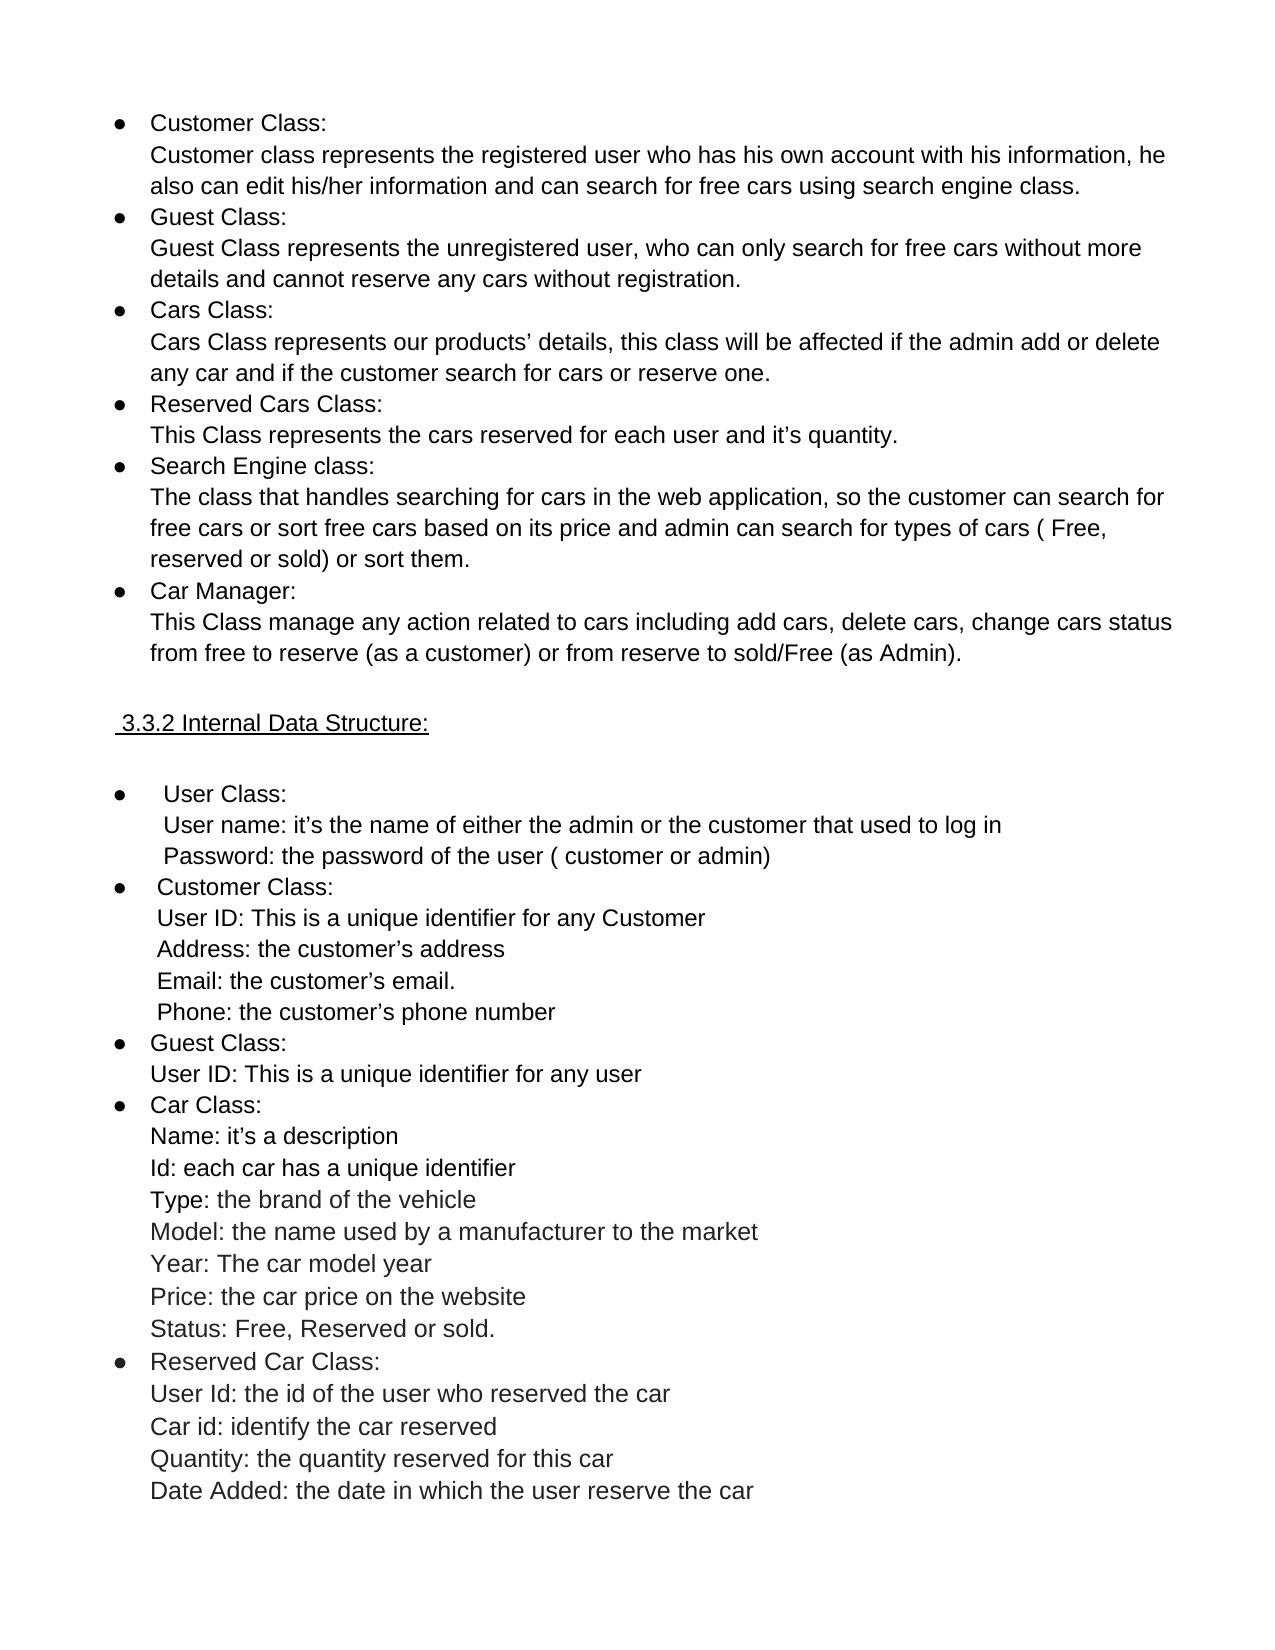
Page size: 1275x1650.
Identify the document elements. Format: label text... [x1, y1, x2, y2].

list Car Manager: This Class manage any action related to cars including add cars, delete cars, change cars status from free to reserve (as a customer) or from reserve to sold/Free (as Admin). [112, 577, 1201, 666]
list Guest Class: Guest Class represents the unregistered user, who can only search for free cars without more details and cannot reserve any cars without registration. [112, 203, 1201, 293]
list Reserved Cars Class: This Class represents the cars reserved for each user and it’s quantity. [112, 390, 1201, 448]
text 3.3.2 Internal Data Structure: [75, 709, 1201, 737]
list Customer Class: Customer class represents the registered user who has his own account with his information, he also can edit his/her information and can search for free cars using search engine class. [112, 109, 1201, 199]
list Customer Class: User ID: This is a unique identifier for any Customer Address: the customer’s address Email: the customer’s email. Phone: the customer’s phone number [112, 873, 1201, 1025]
list Car Class: Name: it’s a description Id: each car has a unique identifier Type: the brand of the vehicle Model: the name used by a manufacturer to the market Year: The car model year Price: the car price on the website Status: Free, Reserved or sold. [112, 1091, 1201, 1343]
list Reserved Car Class: User Id: the id of the user who reserved the car Car id: identify the car reserved Quantity: the quantity reserved for this car Date Added: the date in which the user reserve the car [112, 1347, 1201, 1505]
list Cars Class: Cars Class represents our products’ details, this class will be affected if the admin add or delete any car and if the customer search for cars or reserve one. [112, 296, 1201, 386]
list User Class: User name: it’s the name of either the admin or the customer that used to log in Password: the password of the user ( customer or admin) [112, 780, 1201, 869]
list Search Engine class: The class that handles searching for cars in the web application, so the customer can search for free cars or sort free cars based on its price and admin can search for types of cars ( Free, reserved or sold) or sort them. [112, 452, 1201, 573]
list Guest Class: User ID: This is a unique identifier for any user [112, 1029, 1201, 1088]
